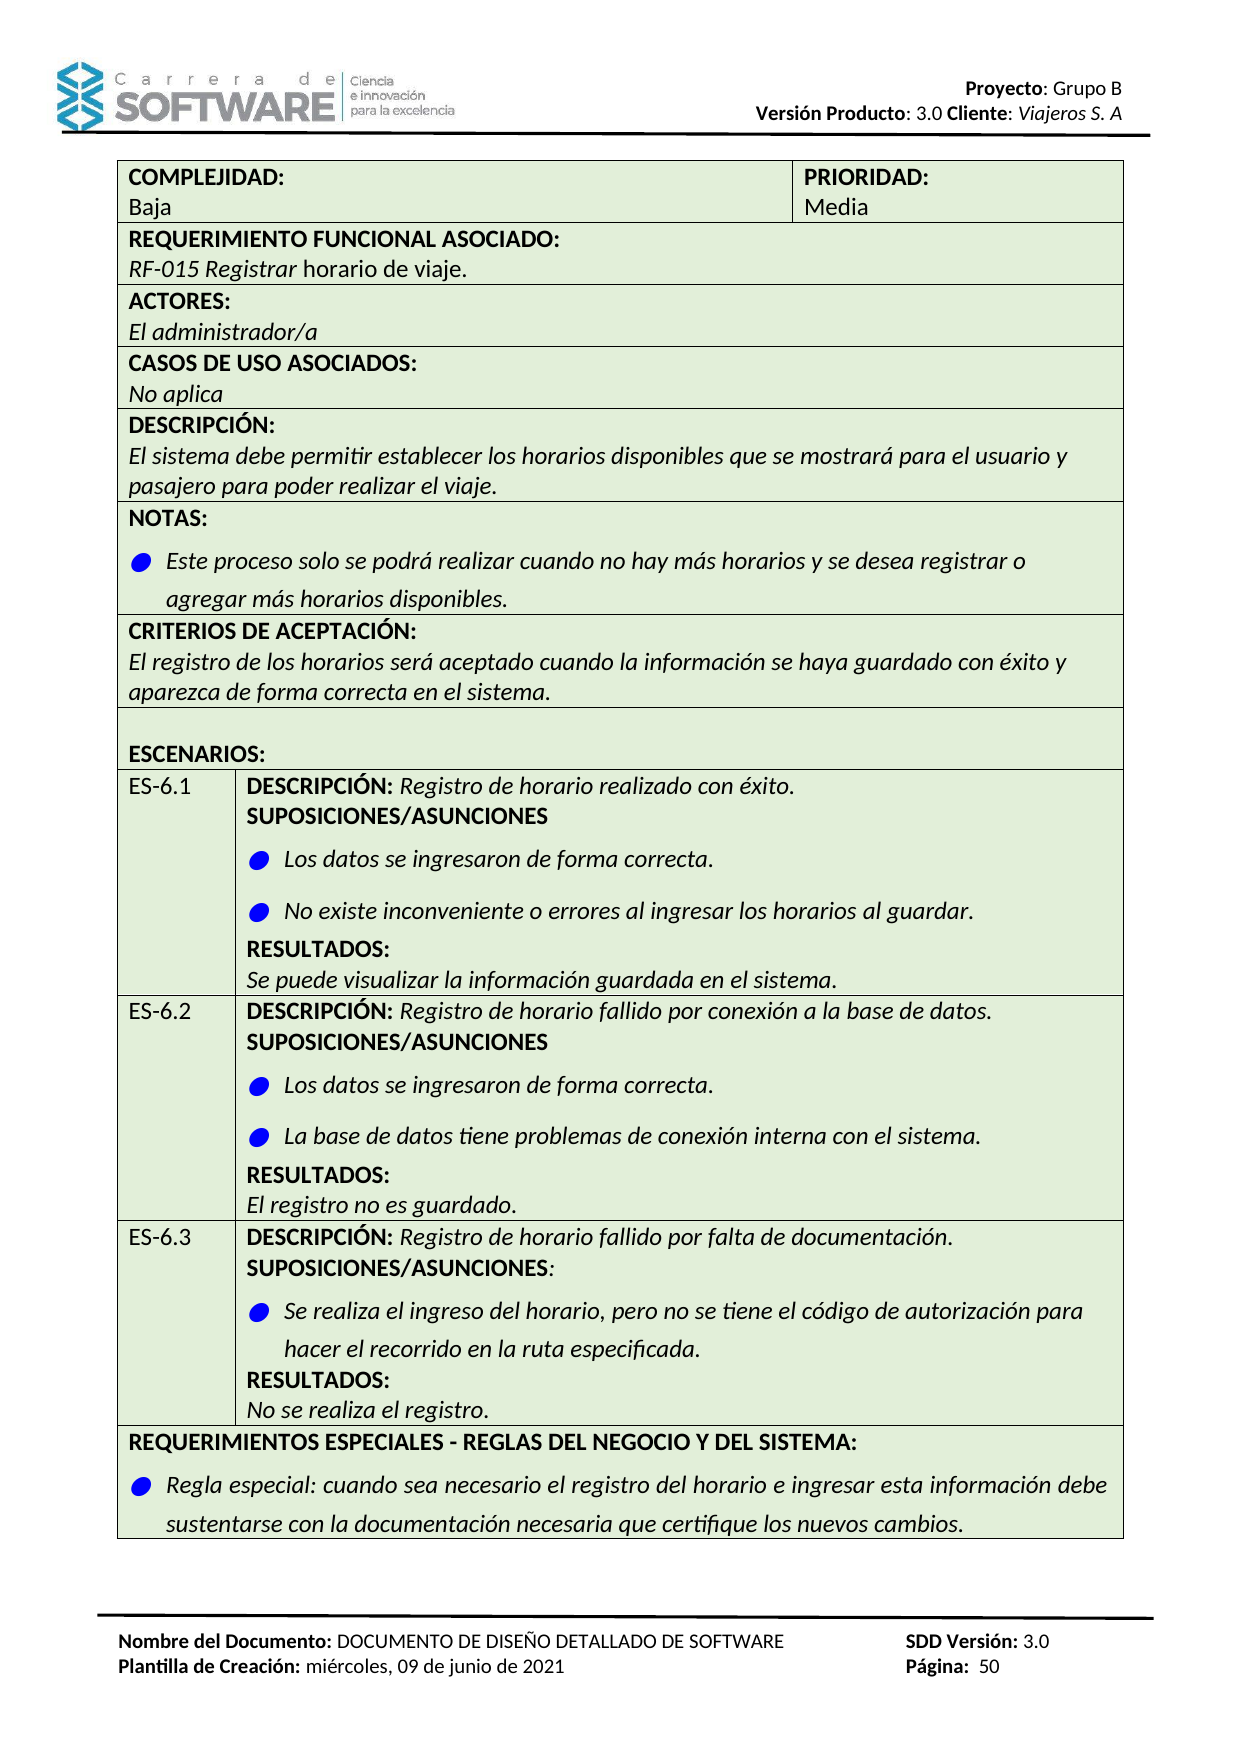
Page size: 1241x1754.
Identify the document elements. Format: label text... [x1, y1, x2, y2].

table_cell REQUERIMIENTO FUNCIONAL ASOCIADO: RF-015 Registrar horario de viaje. [118, 223, 1123, 284]
table_cell PRIORIDAD: Media [793, 161, 1123, 222]
table_cell DESCRIPCIÓN: Registro de horario fallido por conexión a la base de datos. SUPOSICIONES/ASUNCIONES Los datos se ingresaron de forma correcta. La base de datos tiene problemas de conexión interna con el sistema. RESULTADOS: El registro no es guardado. [236, 996, 1123, 1220]
table_cell ESCENARIOS: [118, 708, 1123, 769]
table_cell DESCRIPCIÓN: Registro de horario fallido por falta de documentación. SUPOSICIONES/ASUNCIONES: Se realiza el ingreso del horario, pero no se tiene el código de autorización para hacer el recorrido en la ruta especificada. RESULTADOS: No se realiza el registro. [236, 1221, 1123, 1425]
table_cell CASOS DE USO ASOCIADOS: No aplica [118, 347, 1123, 408]
table_cell ACTORES: El administrador/a [118, 285, 1123, 346]
table_cell DESCRIPCIÓN: El sistema debe permitir establecer los horarios disponibles que se mostrará para el usuario y pasajero para poder realizar el viaje. [118, 409, 1123, 501]
table_cell DESCRIPCIÓN: Registro de horario realizado con éxito. SUPOSICIONES/ASUNCIONES Los datos se ingresaron de forma correcta. No existe inconveniente o errores al ingresar los horarios al guardar. RESULTADOS: Se puede visualizar la información guardada en el sistema. [236, 770, 1123, 994]
table_cell NOTAS: Este proceso solo se podrá realizar cuando no hay más horarios y se desea registrar o agregar más horarios disponibles. [118, 502, 1123, 614]
table_cell ES-6.3 [118, 1221, 235, 1425]
table_cell ES-6.1 [118, 770, 235, 994]
table_cell COMPLEJIDAD: Baja [118, 161, 792, 222]
table_cell ES-6.2 [118, 996, 235, 1220]
table_cell REQUERIMIENTOS ESPECIALES - REGLAS DEL NEGOCIO Y DEL SISTEMA: Regla especial: cuando sea necesario el registro del horario e ingresar esta información debe sustentarse con la documentación necesaria que certifique los nuevos cambios. [118, 1426, 1123, 1538]
table_cell CRITERIOS DE ACEPTACIÓN: El registro de los horarios será aceptado cuando la información se haya guardado con éxito y aparezca de forma correcta en el sistema. [118, 615, 1123, 707]
picture [46, 46, 461, 154]
